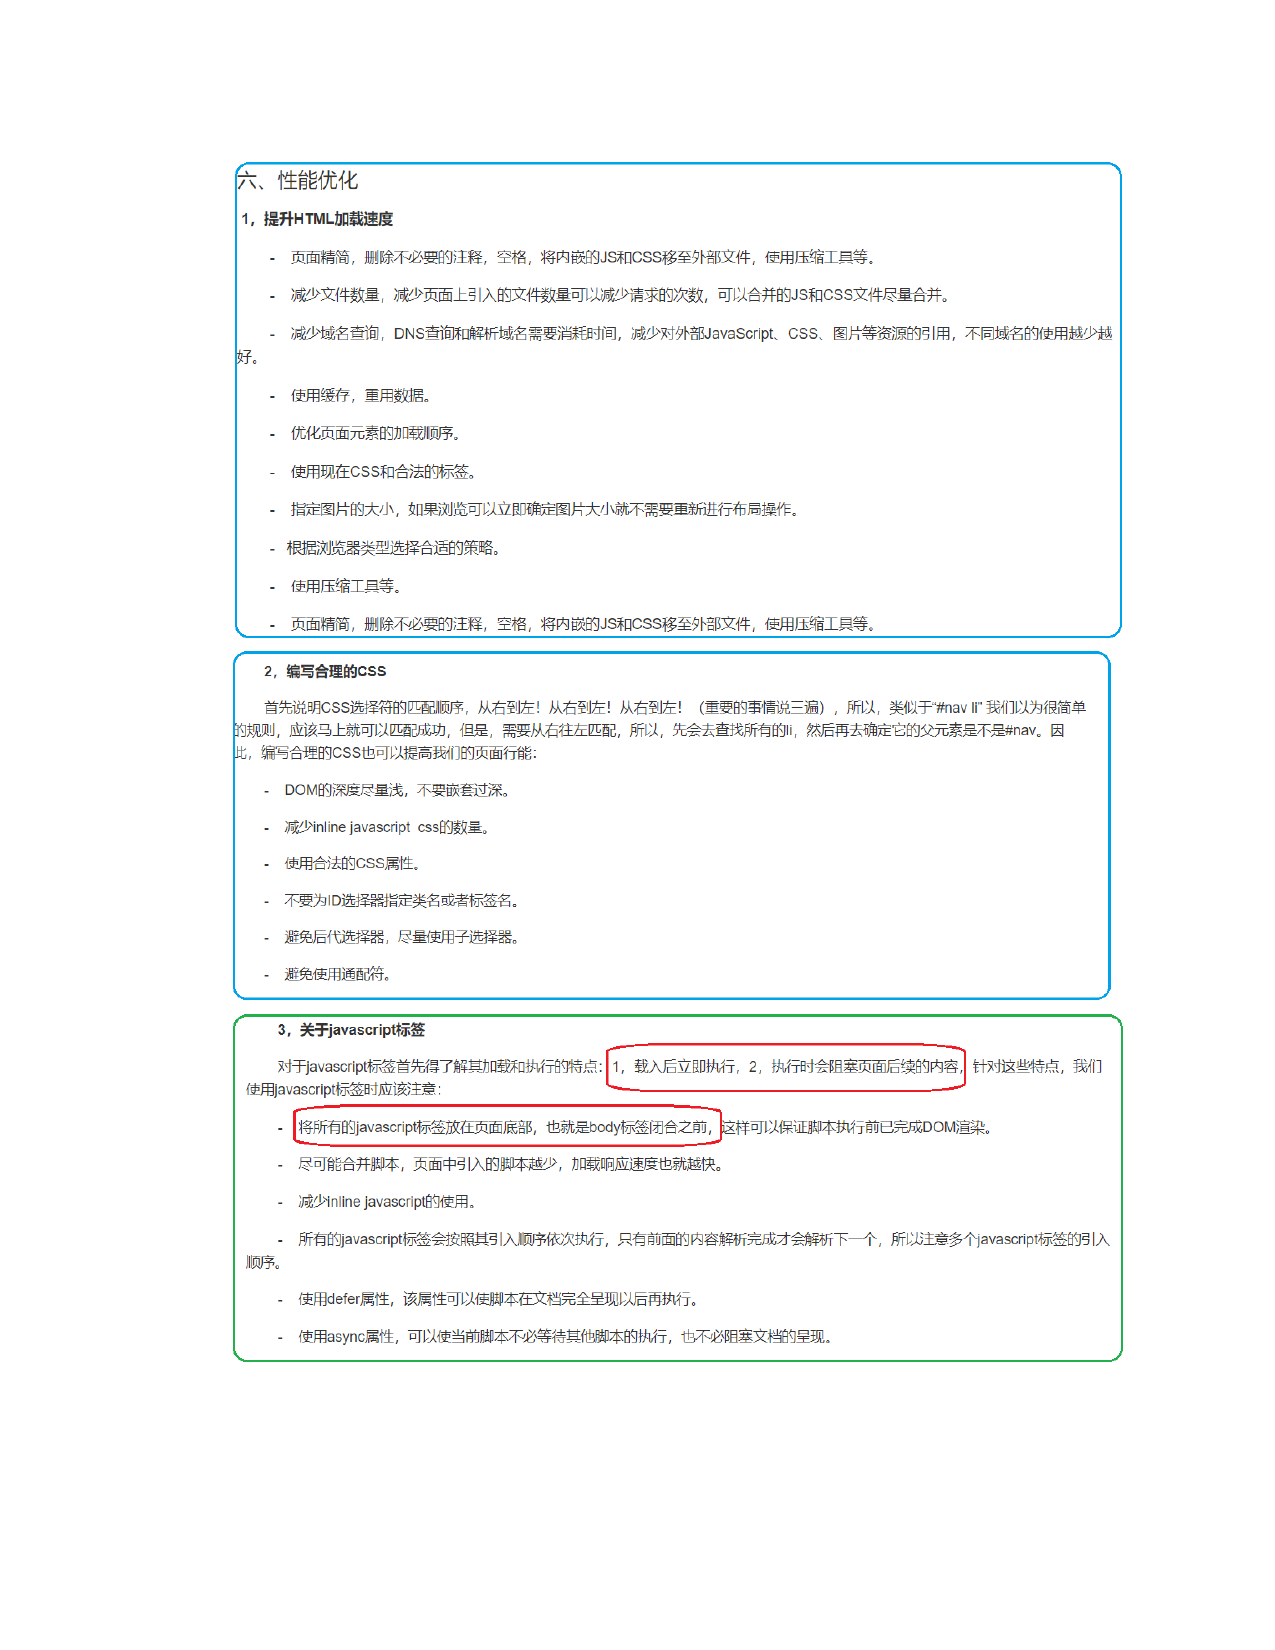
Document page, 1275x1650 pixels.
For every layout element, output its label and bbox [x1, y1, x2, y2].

picture [225, 150, 1125, 1365]
